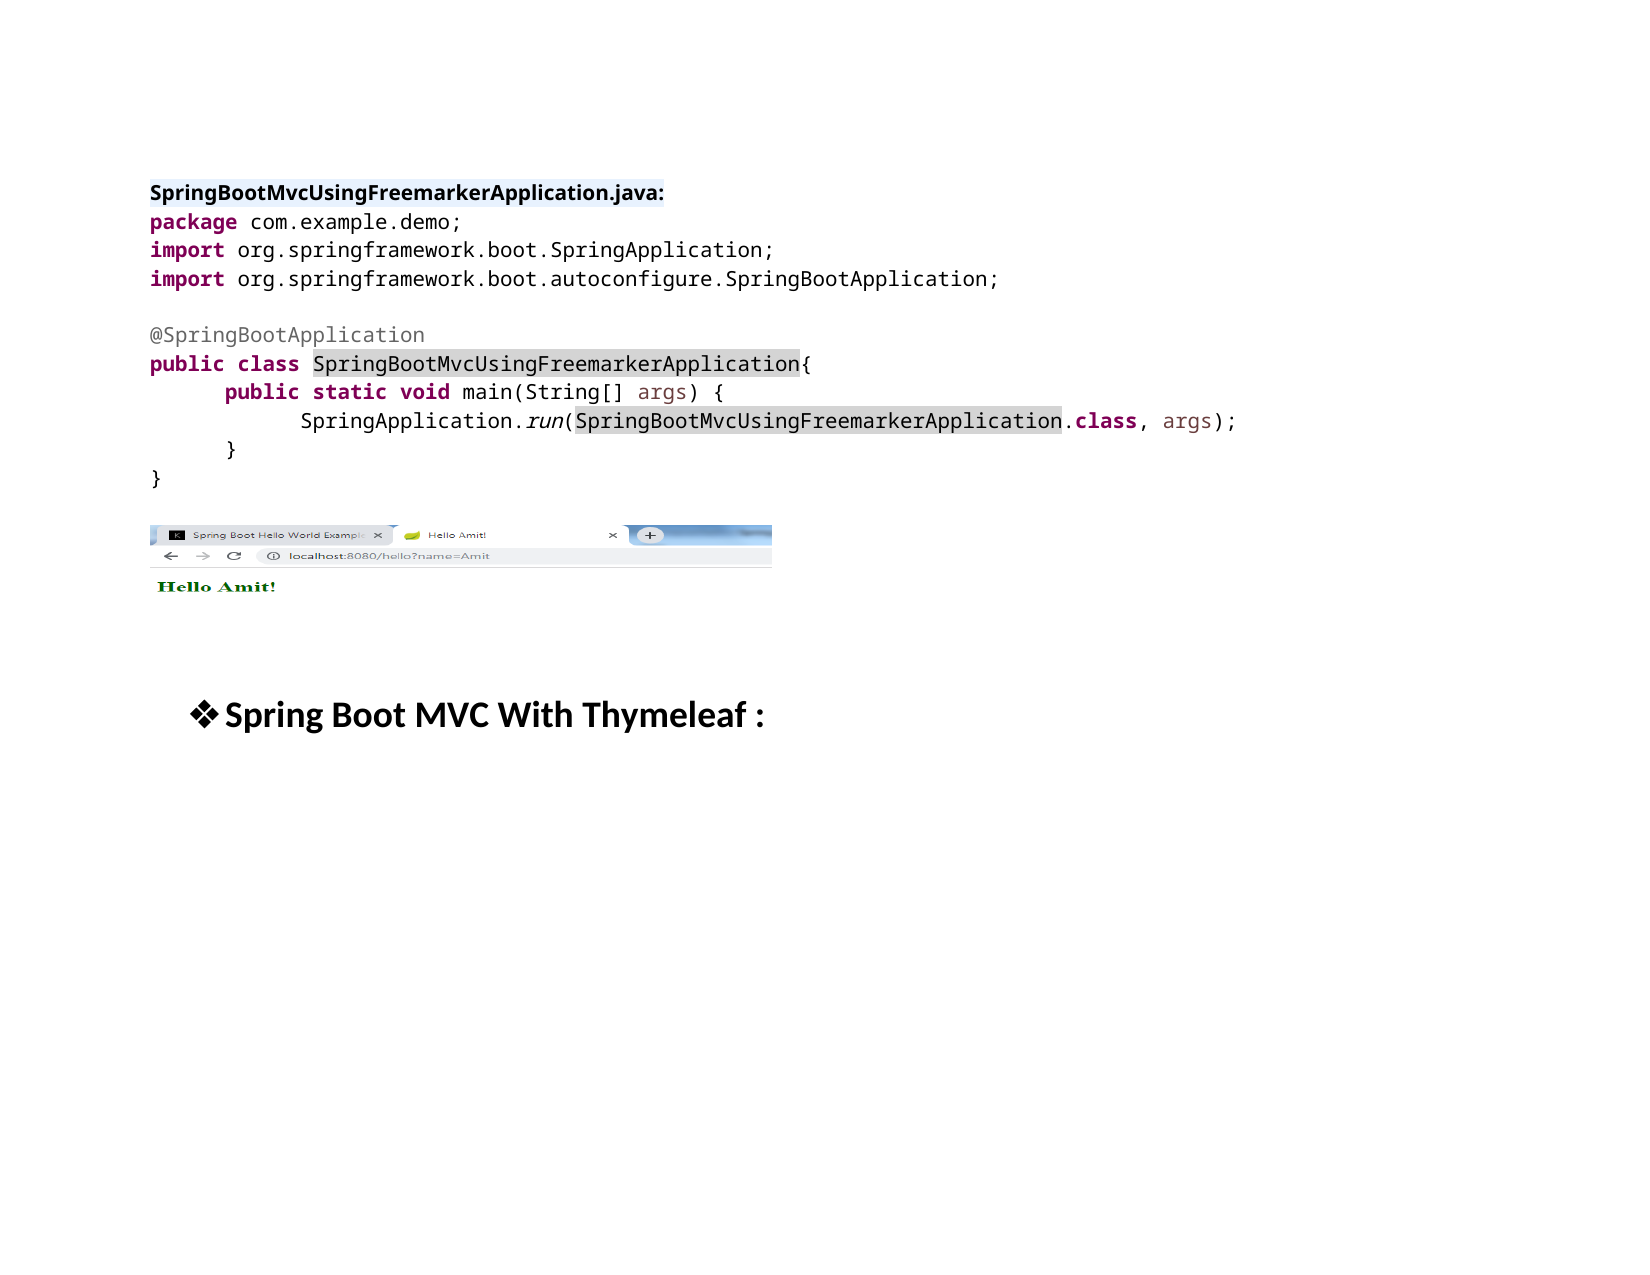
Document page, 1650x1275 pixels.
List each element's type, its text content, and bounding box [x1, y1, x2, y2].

text SpringApplication.run(SpringBootMvcUsingFreemarkerApplication.class, args); [150, 406, 575, 434]
text } [150, 434, 1500, 463]
text } [150, 463, 1500, 491]
text @SpringBootApplication [150, 321, 1500, 349]
picture [150, 525, 772, 691]
text SpringApplication.run(SpringBootMvcUsingFreemarkerApplication.class, args); [1062, 406, 1500, 434]
list Spring Boot MVC With Thymeleaf : [187, 691, 1500, 737]
text import org.springframework.boot.SpringApplication; [150, 235, 1500, 264]
text public class SpringBootMvcUsingFreemarkerApplication{ [150, 349, 313, 377]
text SpringBootMvcUsingFreemarkerApplication.java: [150, 178, 1500, 207]
text public class SpringBootMvcUsingFreemarkerApplication{ [800, 349, 1500, 377]
text public static void main(String[] args) { [150, 377, 1500, 406]
text import org.springframework.boot.autoconfigure.SpringBootApplication; [150, 264, 1500, 292]
text package com.example.demo; [150, 207, 1500, 235]
